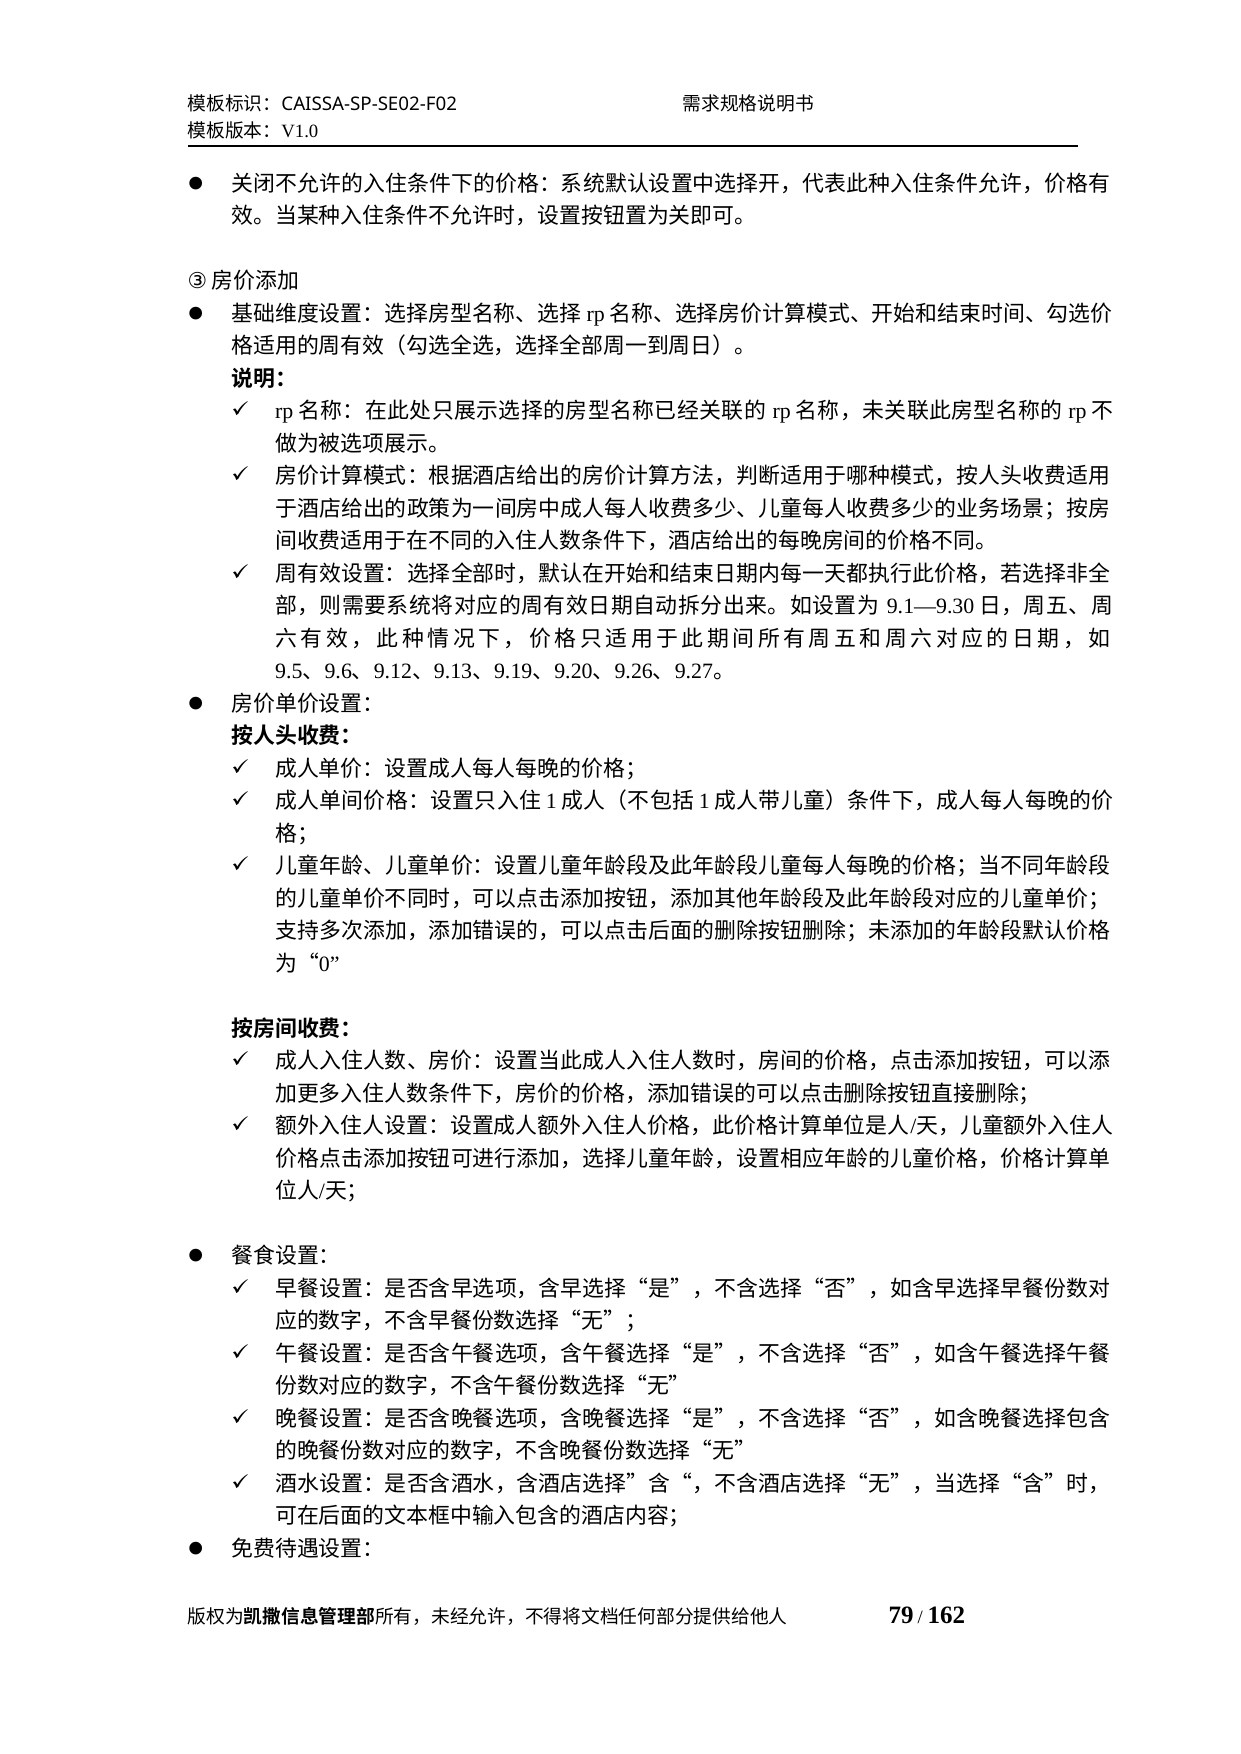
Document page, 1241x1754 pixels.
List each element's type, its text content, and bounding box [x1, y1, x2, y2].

list 成人单间价格：设置只入住1成人（不包括1成人带儿童）条件下，成人每人每晚的价格； [231, 783, 1113, 848]
list 晚餐设置：是否含晚餐选项，含晚餐选择“是”，不含选择“否”，如含晚餐选择包含的晚餐份数对应的数字，不含晚餐份数选择“无” [231, 1401, 1113, 1466]
list 免费待遇设置： [187, 1531, 1113, 1563]
text 按人头收费： [231, 718, 1113, 751]
list 午餐设置：是否含午餐选项，含午餐选择“是”，不含选择“否”，如含午餐选择午餐份数对应的数字，不含午餐份数选择“无” [231, 1336, 1113, 1401]
text 说明： [231, 361, 1113, 393]
list 成人入住人数、房价：设置当此成人入住人数时，房间的价格，点击添加按钮，可以添加更多入住人数条件下，房价的价格，添加错误的可以点击删除按钮直接删除； [231, 1043, 1113, 1108]
list 房价计算模式：根据酒店给出的房价计算方法，判断适用于哪种模式，按人头收费适用于酒店给出的政策为一间房中成人每人收费多少、儿童每人收费多少的业务场景；按房间收费适用于在不同的入住人数条件下，酒店给出的每晚房间的价格不同。 [231, 458, 1113, 556]
list rp名称：在此处只展示选择的房型名称已经关联的rp名称，未关联此房型名称的rp不做为被选项展示。 [231, 393, 1113, 458]
list 儿童年龄、儿童单价：设置儿童年龄段及此年龄段儿童每人每晚的价格；当不同年龄段的儿童单价不同时，可以点击添加按钮，添加其他年龄段及此年龄段对应的儿童单价；支持多次添加，添加错误的，可以点击后面的删除按钮删除；未添加的年龄段默认价格为“0” [231, 848, 1113, 978]
list 基础维度设置：选择房型名称、选择rp名称、选择房价计算模式、开始和结束时间、勾选价格适用的周有效（勾选全选，选择全部周一到周日）。 [187, 296, 1113, 361]
list 酒水设置：是否含酒水，含酒店选择”含“，不含酒店选择“无”，当选择“含”时，可在后面的文本框中输入包含的酒店内容； [231, 1466, 1113, 1531]
text 按房间收费： [231, 1011, 1113, 1043]
text ③房价添加 [187, 263, 1113, 296]
list 额外入住人设置：设置成人额外入住人价格，此价格计算单位是人/天，儿童额外入住人价格点击添加按钮可进行添加，选择儿童年龄，设置相应年龄的儿童价格，价格计算单位人/天； [231, 1108, 1113, 1206]
list 房价单价设置： [187, 686, 1113, 718]
list 关闭不允许的入住条件下的价格：系统默认设置中选择开，代表此种入住条件允许，价格有效。当某种入住条件不允许时，设置按钮置为关即可。 [187, 166, 1113, 231]
list 早餐设置：是否含早选项，含早选择“是”，不含选择“否”，如含早选择早餐份数对应的数字，不含早餐份数选择“无”； [231, 1271, 1113, 1336]
list 周有效设置：选择全部时，默认在开始和结束日期内每一天都执行此价格，若选择非全部，则需要系统将对应的周有效日期自动拆分出来。如设置为9.1—9.30日，周五、周六有效，此种情况下，价格只适用于此期间所有周五和周六对应的日期，如9.5、9.6、9.12、9.13、9.19、9.20、9.26、9.27。 [231, 556, 1113, 686]
list 餐食设置： [187, 1238, 1113, 1271]
list 成人单价：设置成人每人每晚的价格； [231, 751, 1113, 783]
